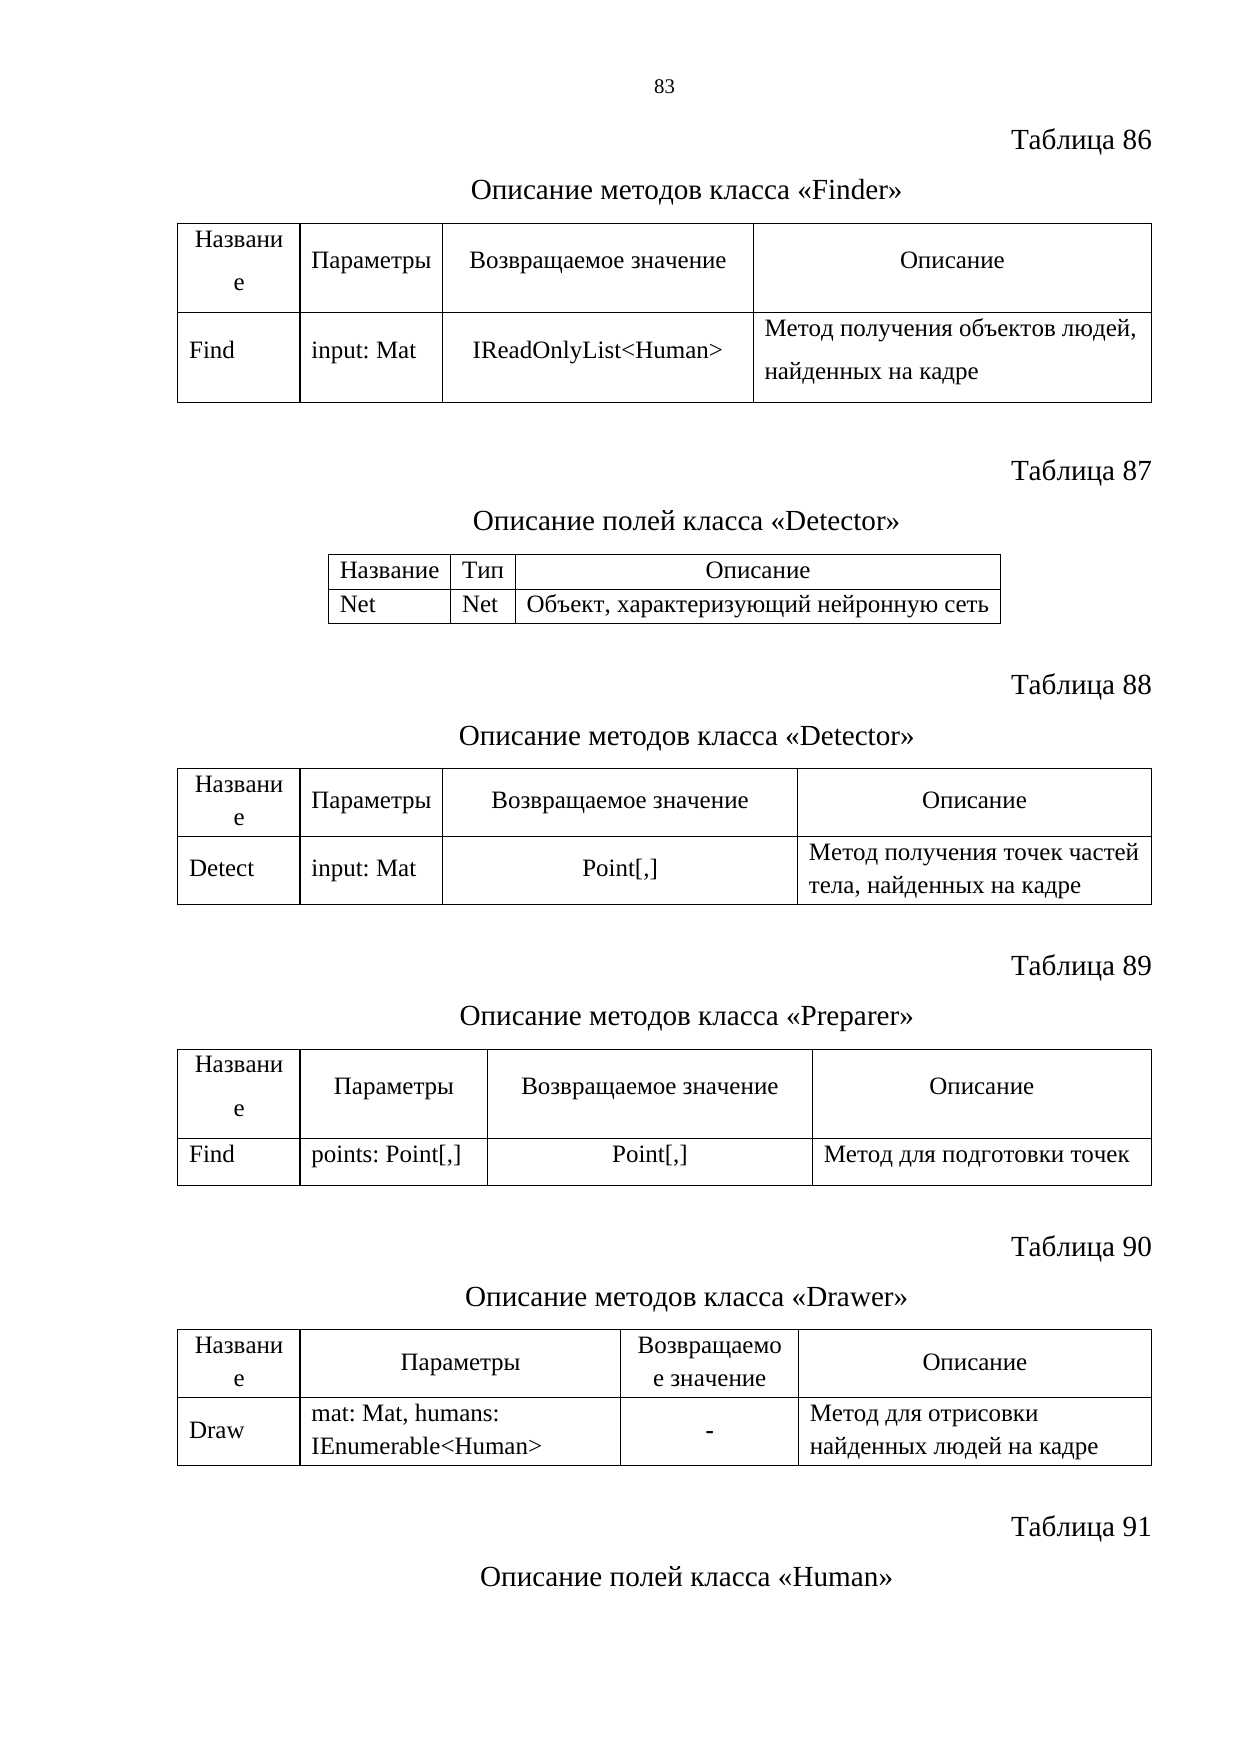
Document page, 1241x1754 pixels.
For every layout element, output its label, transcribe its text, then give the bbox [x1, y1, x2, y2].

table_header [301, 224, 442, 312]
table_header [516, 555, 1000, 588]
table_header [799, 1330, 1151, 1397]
text Таблица 88 [177, 667, 1152, 701]
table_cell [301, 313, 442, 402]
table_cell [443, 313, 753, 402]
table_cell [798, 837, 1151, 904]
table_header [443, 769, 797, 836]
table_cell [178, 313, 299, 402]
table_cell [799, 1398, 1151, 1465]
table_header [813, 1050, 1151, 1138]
text Описание методов класса «Drawer» [177, 1279, 1152, 1313]
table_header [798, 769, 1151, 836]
text Описание методов класса «Preparer» [177, 998, 1152, 1032]
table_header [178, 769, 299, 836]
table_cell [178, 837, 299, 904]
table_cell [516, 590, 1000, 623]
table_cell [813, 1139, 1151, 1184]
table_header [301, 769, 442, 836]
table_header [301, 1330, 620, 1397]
text Таблица 90 [177, 1229, 1152, 1262]
text Таблица 87 [177, 453, 1152, 487]
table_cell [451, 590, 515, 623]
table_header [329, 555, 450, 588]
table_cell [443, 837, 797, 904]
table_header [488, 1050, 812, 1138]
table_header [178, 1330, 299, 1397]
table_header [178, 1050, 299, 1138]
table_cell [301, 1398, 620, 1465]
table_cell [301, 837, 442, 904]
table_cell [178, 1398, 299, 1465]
text Таблица 86 [177, 122, 1152, 156]
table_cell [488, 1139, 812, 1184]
text Описание полей класса «Detector» [177, 503, 1152, 537]
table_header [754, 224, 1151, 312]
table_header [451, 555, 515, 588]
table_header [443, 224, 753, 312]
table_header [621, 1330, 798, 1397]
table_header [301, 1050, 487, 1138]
text Таблица 91 [177, 1509, 1152, 1543]
text Таблица 89 [177, 948, 1152, 981]
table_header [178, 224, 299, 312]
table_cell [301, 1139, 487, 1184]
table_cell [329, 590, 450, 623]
text Описание методов класса «Detector» [177, 718, 1152, 751]
text Описание полей класса «Human» [177, 1559, 1152, 1593]
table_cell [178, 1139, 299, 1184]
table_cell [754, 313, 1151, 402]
text Описание методов класса «Finder» [177, 172, 1152, 206]
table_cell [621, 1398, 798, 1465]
